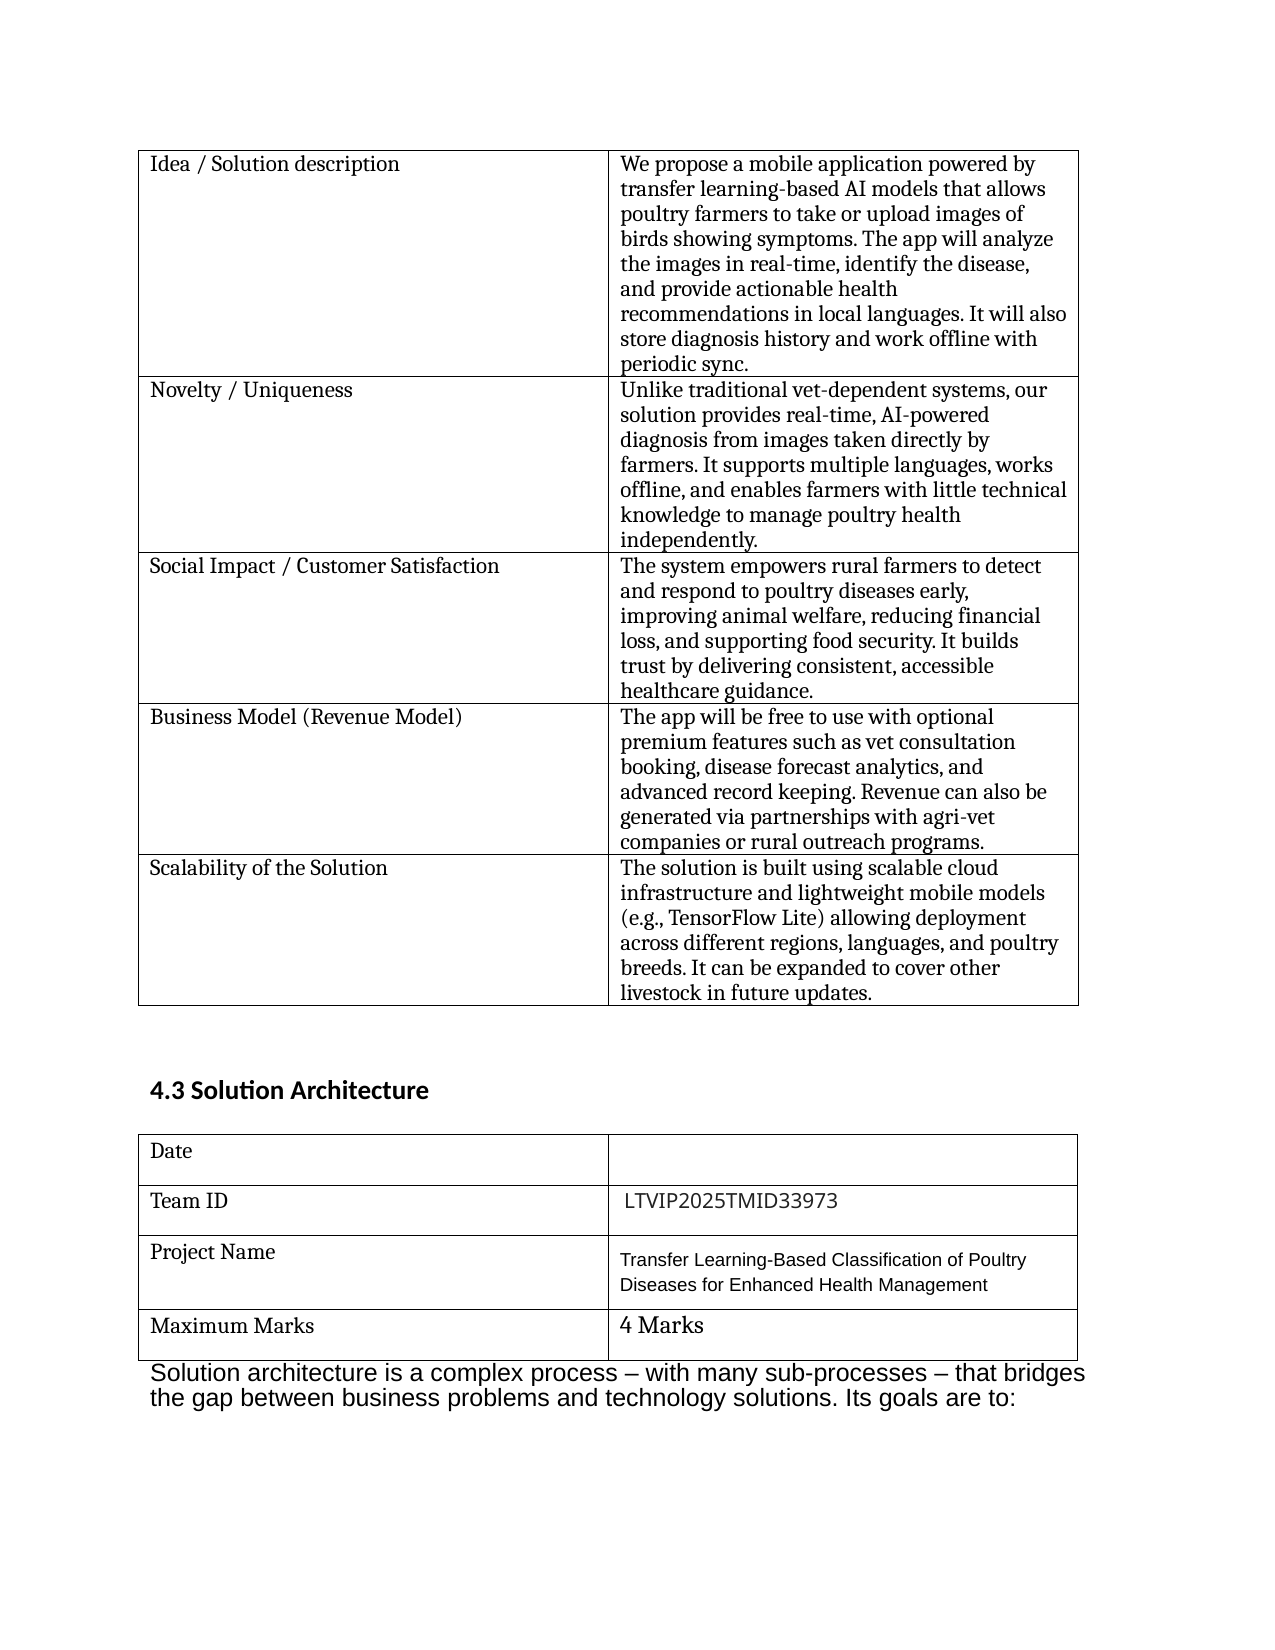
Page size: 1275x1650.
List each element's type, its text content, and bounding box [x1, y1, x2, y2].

table_cell The solution is built using scalable cloud infrastructure and lightweight mobile models (e.g., TensorFlow Lite) allowing deployment across different regions, languages, and poultry breeds. It can be expanded to cover other livestock in future updates. [609, 855, 1078, 1005]
table_header [609, 1135, 1077, 1185]
table_cell Idea / Solution description [139, 151, 608, 376]
table_cell Team ID [139, 1186, 608, 1235]
table_header Date [139, 1135, 608, 1185]
table_cell The system empowers rural farmers to detect and respond to poultry diseases early, improving animal welfare, reducing financial loss, and supporting food security. It builds trust by delivering consistent, accessible healthcare guidance. [609, 553, 1078, 703]
table_cell 4 Marks [609, 1310, 1077, 1360]
table_cell Unlike traditional vet-dependent systems, our solution provides real-time, AI-powered diagnosis from images taken directly by farmers. It supports multiple languages, works offline, and enables farmers with little technical knowledge to manage poultry health independently. [609, 377, 1078, 552]
table_cell We propose a mobile application powered by transfer learning-based AI models that allows poultry farmers to take or upload images of birds showing symptoms. The app will analyze the images in real-time, identify the disease, and provide actionable health recommendations in local languages. It will also store diagnosis history and work offline with periodic sync. [609, 151, 1078, 376]
table_cell Business Model (Revenue Model) [139, 704, 608, 854]
table_cell Project Name [139, 1236, 608, 1309]
table_cell LTVIP2025TMID33973 [609, 1186, 1077, 1235]
table_cell Novelty / Uniqueness [139, 377, 608, 552]
table_cell Transfer Learning-Based Classification of Poultry Diseases for Enhanced Health Management [609, 1236, 1077, 1309]
text 4.3 Solution Architecture [150, 1077, 1125, 1105]
table_cell Scalability of the Solution [139, 855, 608, 1005]
table_cell The app will be free to use with optional premium features such as vet consultation booking, disease forecast analytics, and advanced record keeping. Revenue can also be generated via partnerships with agri-vet companies or rural outreach programs. [609, 704, 1078, 854]
table_cell Social Impact / Customer Satisfaction [139, 553, 608, 703]
table_cell Maximum Marks [139, 1310, 608, 1360]
